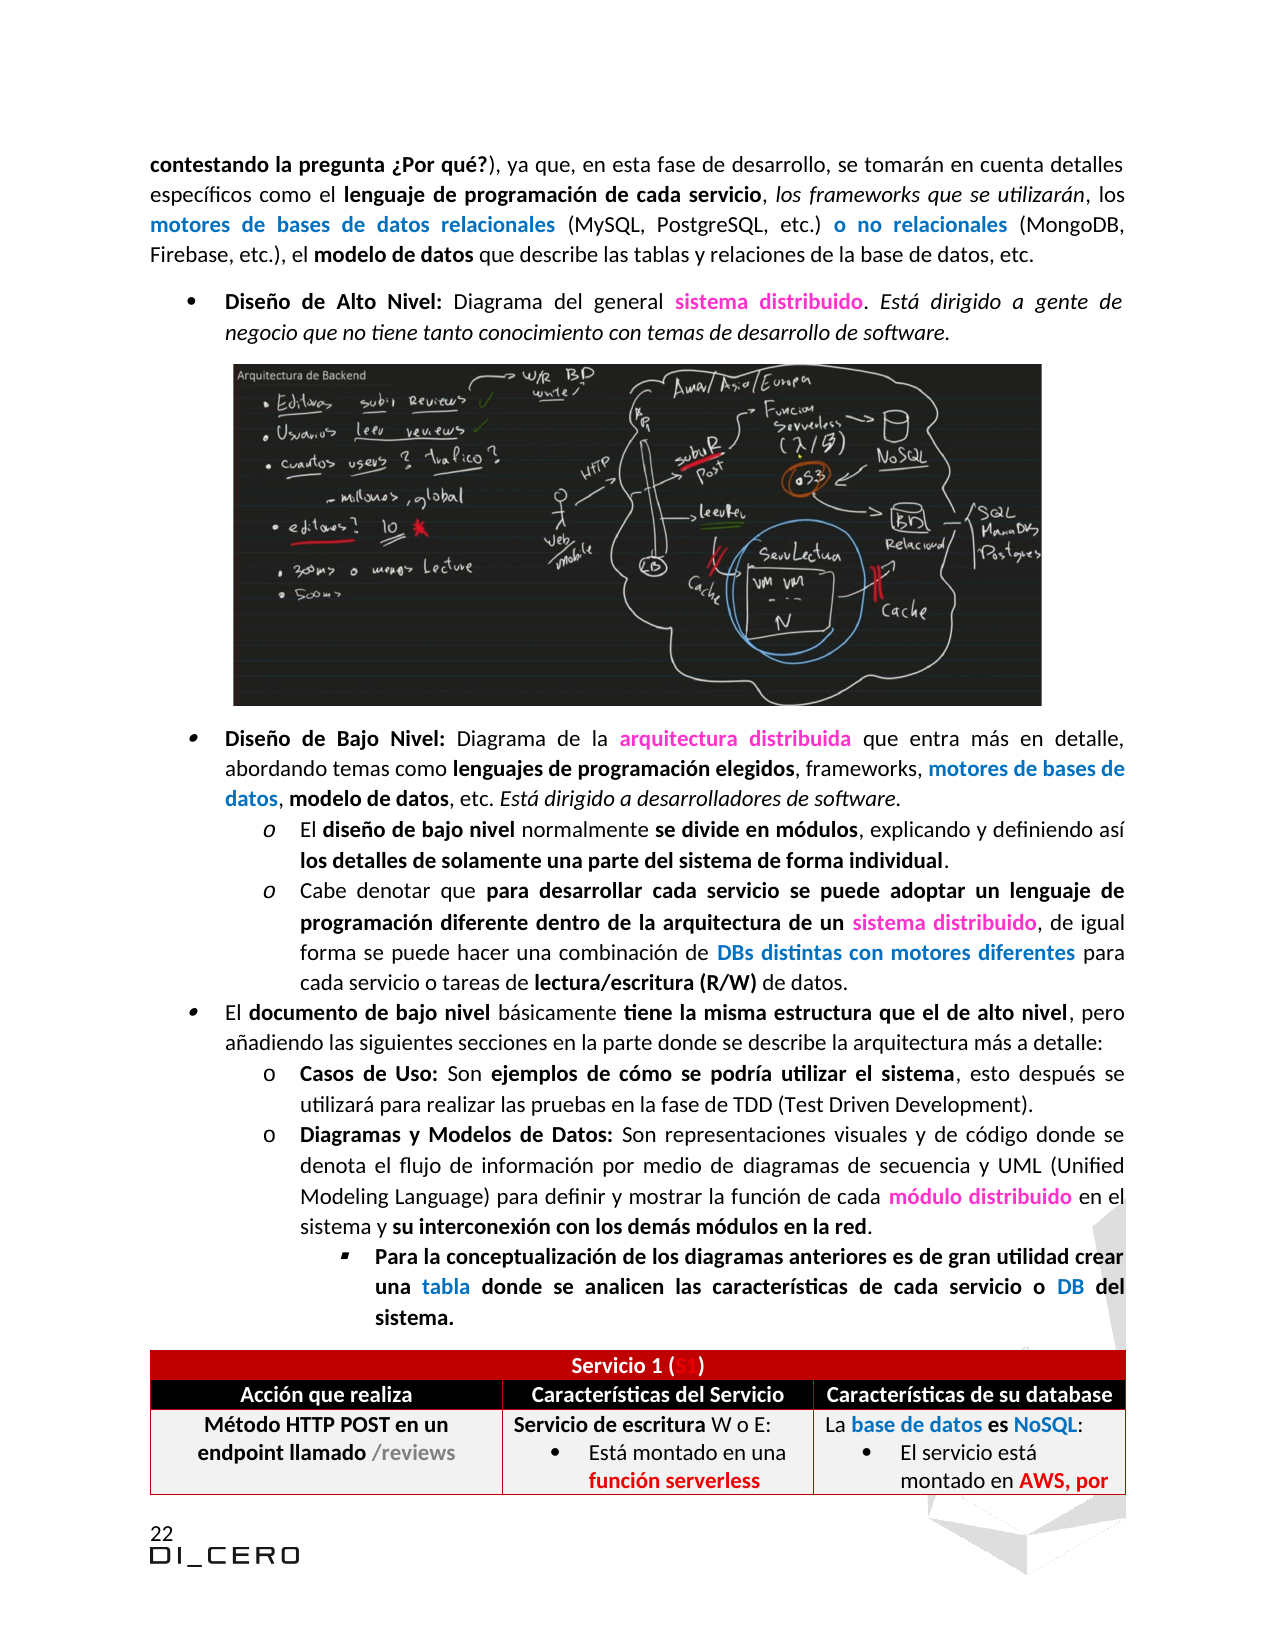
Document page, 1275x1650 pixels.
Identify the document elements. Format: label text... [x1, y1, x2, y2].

table_cell La base de datos es NoSQL: El servicio está montado en AWS, por lo tanto, la base de datos será DynamoDB. [814, 1410, 1125, 1494]
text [150, 150, 1125, 269]
table_cell Características del Servicio [503, 1380, 813, 1409]
list El documento de bajo nivel básicamente tiene la misma estructura que el de alto nivel, pero añadiendo las siguientes secciones en la parte donde se describe la arquitectura más a detalle: [187, 998, 1125, 1057]
list Cabe denotar que para desarrollar cada servicio se puede adoptar un lenguaje de programación diferente dentro de la arquitectura de un sistema distribuido, de igual forma se puede hacer una combinación de DBs distintas con motores diferentes para cada servicio o tareas de lectura/escritura (R/W) de datos. [262, 876, 1125, 996]
list El diseño de bajo nivel normalmente se divide en módulos, explicando y definiendo así los detalles de solamente una parte del sistema de forma individual. [262, 815, 1125, 874]
picture [150, 1547, 299, 1567]
picture [925, 1495, 1126, 1575]
list Diagramas y Modelos de Datos: Son representaciones visuales y de código donde se denota el flujo de información por medio de diagramas de secuencia y UML (Unified Modeling Language) para definir y mostrar la función de cada módulo distribuido en el sistema y su interconexión con los demás módulos en la red. [262, 1120, 1125, 1240]
list Diseño de Bajo Nivel: Diagrama de la arquitectura distribuida que entra más en detalle, abordando temas como lenguajes de programación elegidos, frameworks, motores de bases de datos, modelo de datos, etc. Está dirigido a desarrolladores de software. [187, 724, 1125, 813]
table_cell Características de su database [814, 1380, 1125, 1409]
list Diseño de Alto Nivel: Diagrama del general sistema distribuido. Está dirigido a gente de negocio que no tiene tanto conocimiento con temas de desarrollo de software. [187, 287, 1125, 346]
list Casos de Uso: Son ejemplos de cómo se podría utilizar el sistema, esto después se utilizará para realizar las pruebas en la fase de TDD (Test Driven Development). [262, 1059, 1125, 1118]
table_header Servicio 1 (S1) [151, 1351, 1125, 1379]
picture [233, 364, 1042, 706]
list Para la conceptualización de los diagramas anteriores es de gran utilidad crear una tabla donde se analicen las características de cada servicio o DB del sistema. [337, 1242, 1125, 1331]
picture [925, 1198, 1126, 1350]
table_cell Método HTTP POST en un endpoint llamado /reviews [151, 1410, 502, 1494]
table_cell Acción que realiza [151, 1380, 502, 1409]
